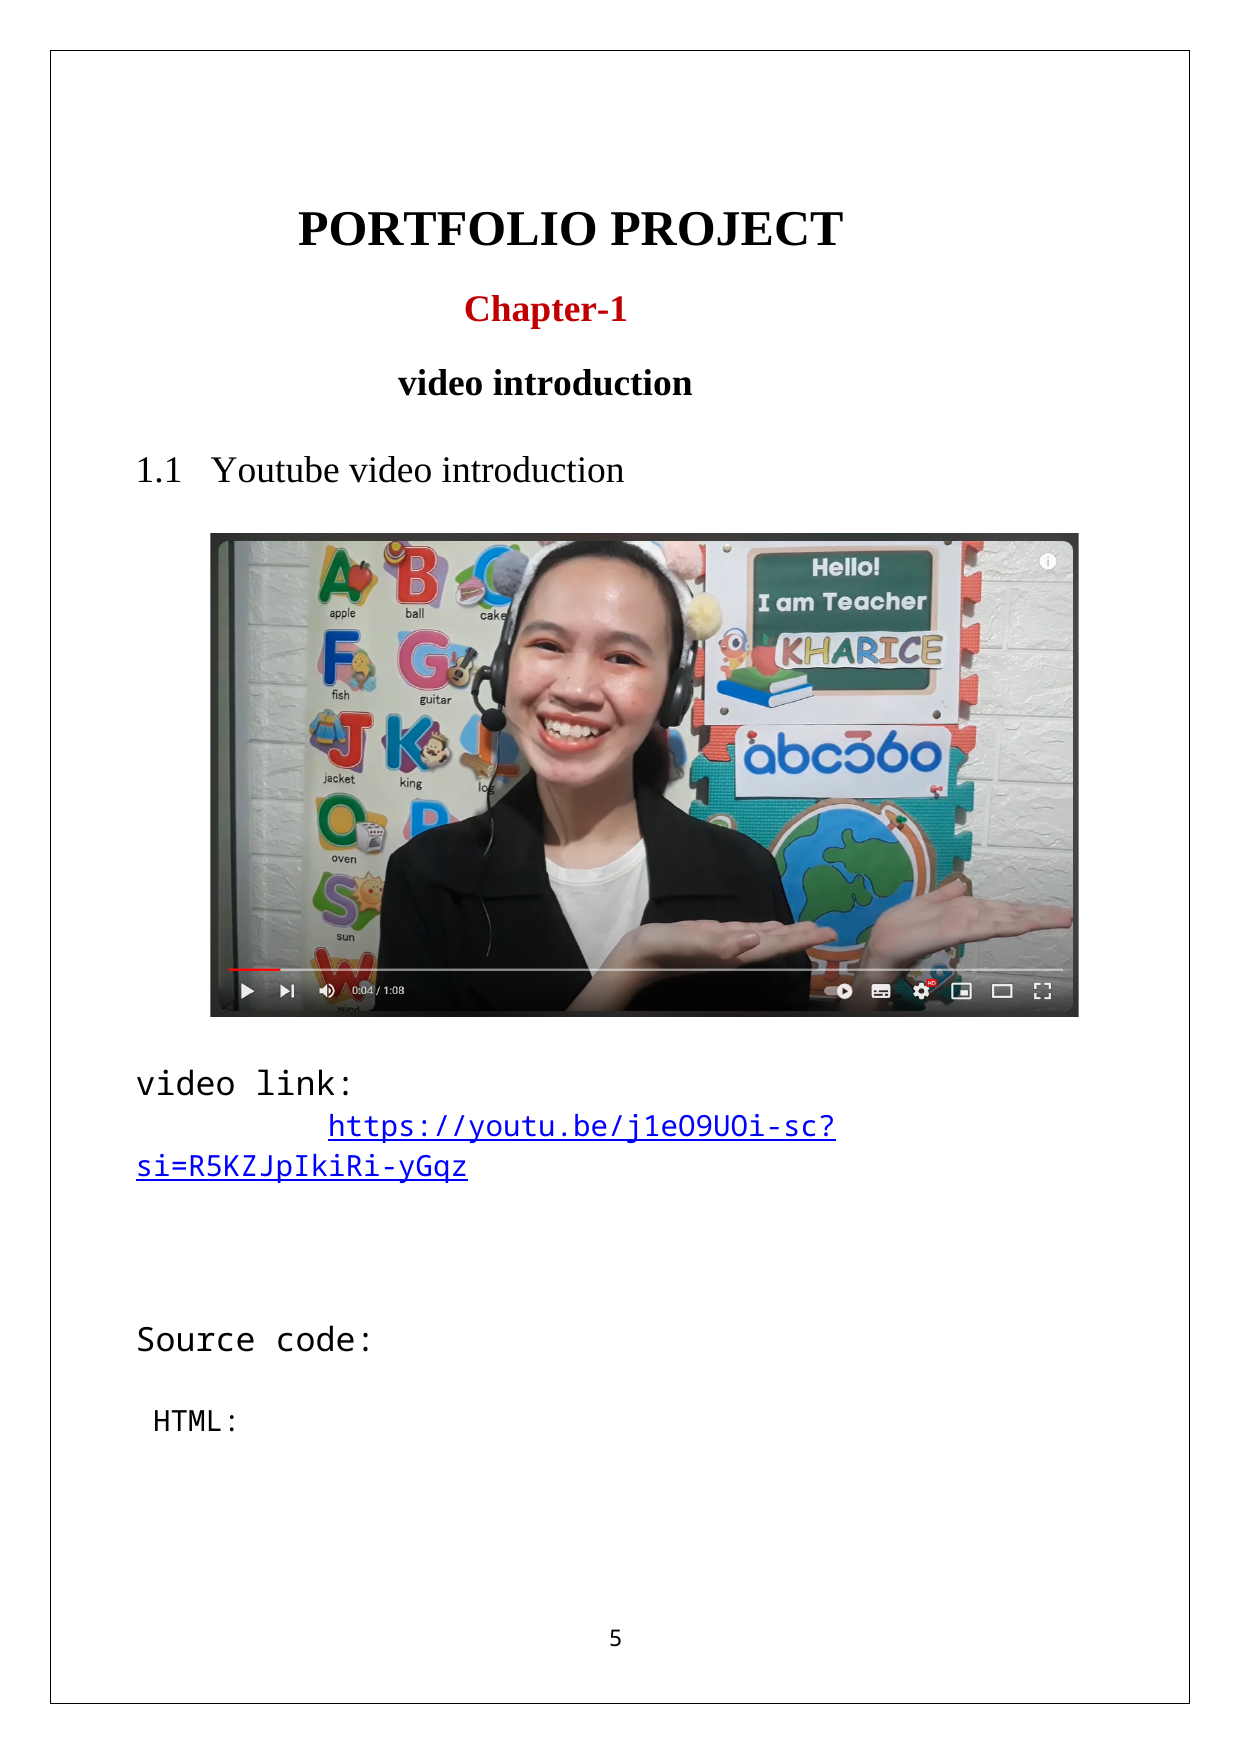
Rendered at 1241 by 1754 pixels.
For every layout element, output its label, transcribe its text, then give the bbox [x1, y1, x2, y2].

picture [210, 533, 1079, 1017]
subtitle video introduction [135, 361, 1030, 404]
text https://youtu.be/j1eO9UOi-sc?si=R5KZJpIkiRi-yGqz [135, 1106, 1078, 1185]
text Source code: [135, 1315, 1078, 1361]
list Youtube video introduction [135, 447, 1078, 490]
text video link: [135, 1060, 1078, 1106]
subtitle Chapter-1 [135, 286, 1030, 329]
subtitle PORTFOLIO PROJECT [135, 199, 1078, 257]
text HTML: [135, 1401, 1078, 1440]
